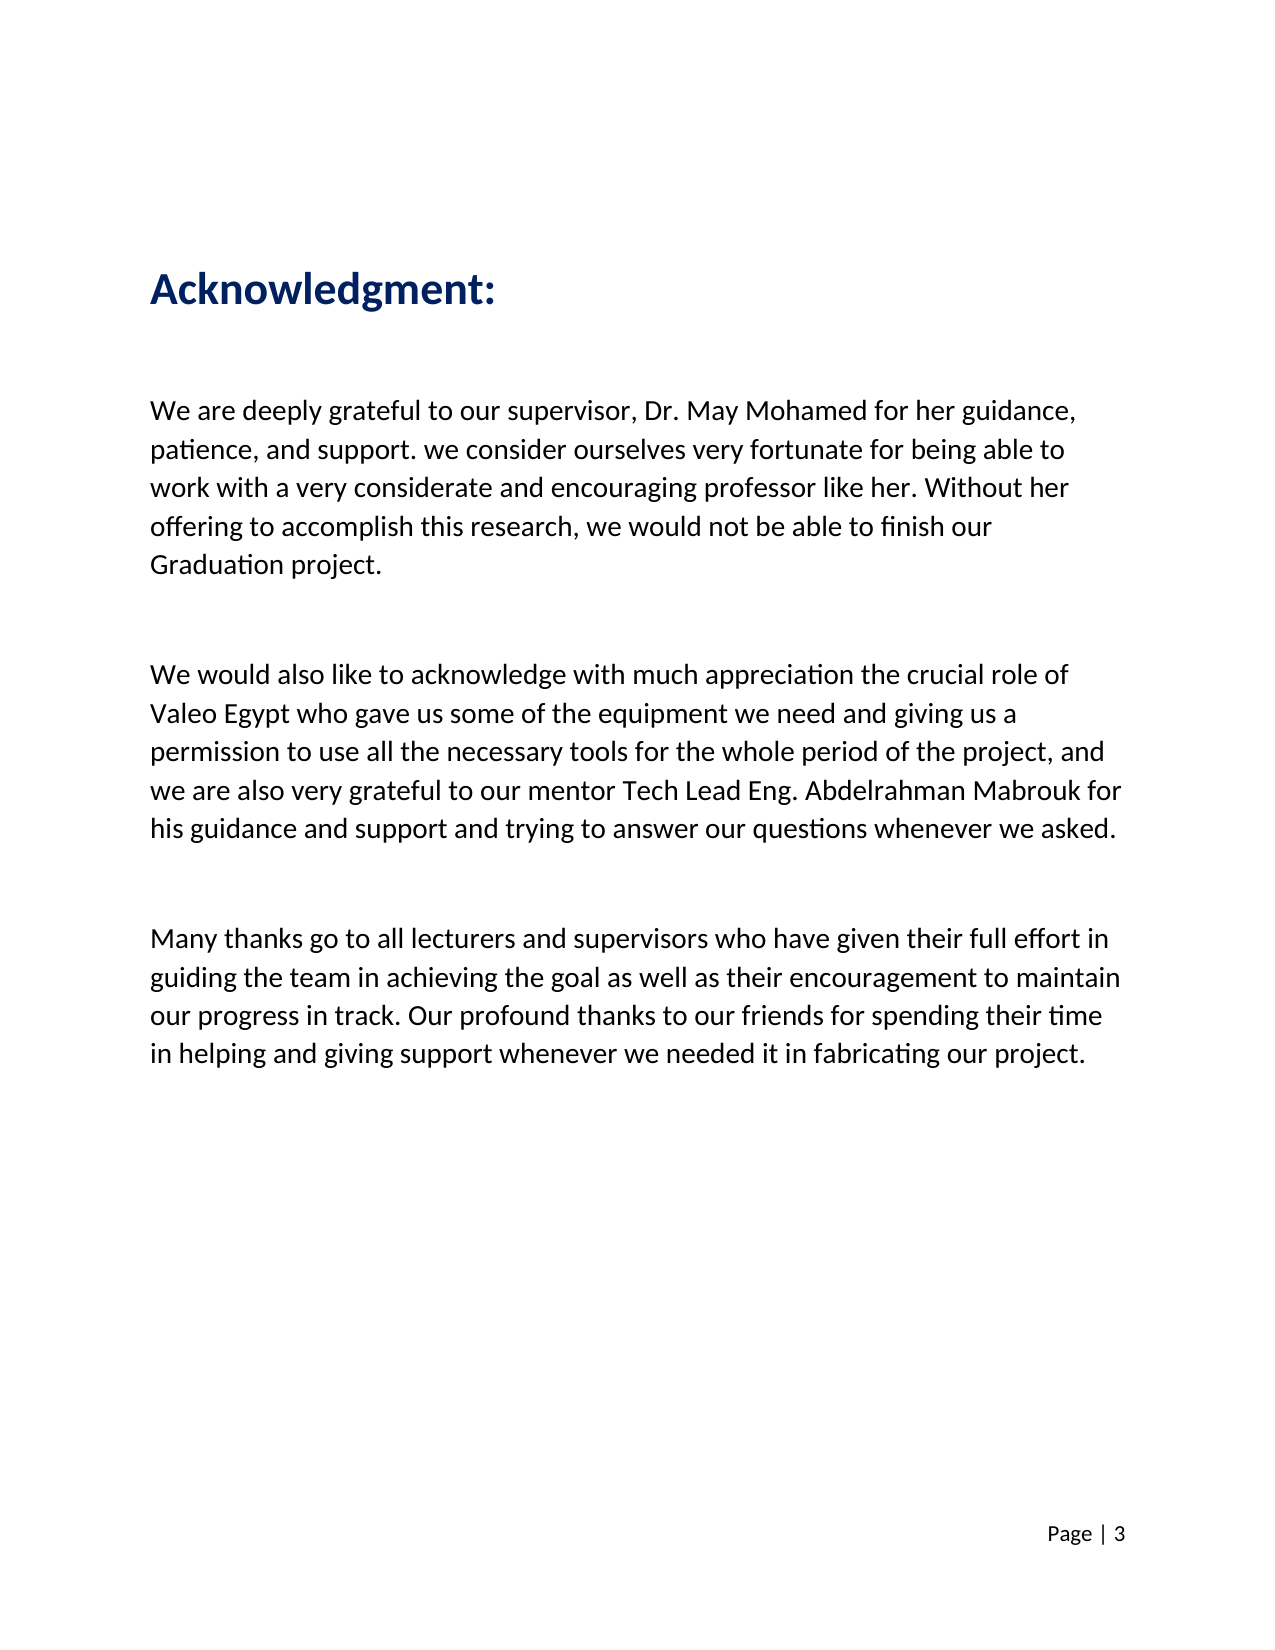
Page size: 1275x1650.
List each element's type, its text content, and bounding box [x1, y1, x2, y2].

text We are deeply grateful to our supervisor, Dr. May Mohamed for her guidance, patience, and support. we consider ourselves very fortunate for being able to work with a very considerate and encouraging professor like her. Without her offering to accomplish this research, we would not be able to finish our Graduation project. [150, 392, 1125, 582]
text Many thanks go to all lecturers and supervisors who have given their full effort in guiding the team in achieving the goal as well as their encouragement to maintain our progress in track. Our profound thanks to our friends for spending their time in helping and giving support whenever we needed it in fabricating our project. [150, 920, 1125, 1071]
text We would also like to acknowledge with much appreciation the crucial role of Valeo Egypt who gave us some of the equipment we need and giving us a permission to use all the necessary tools for the whole period of the project, and we are also very grateful to our mentor Tech Lead Eng. Abdelrahman Mabrouk for his guidance and support and trying to answer our questions whenever we asked. [150, 656, 1125, 846]
text Acknowledgment: [150, 260, 1125, 316]
